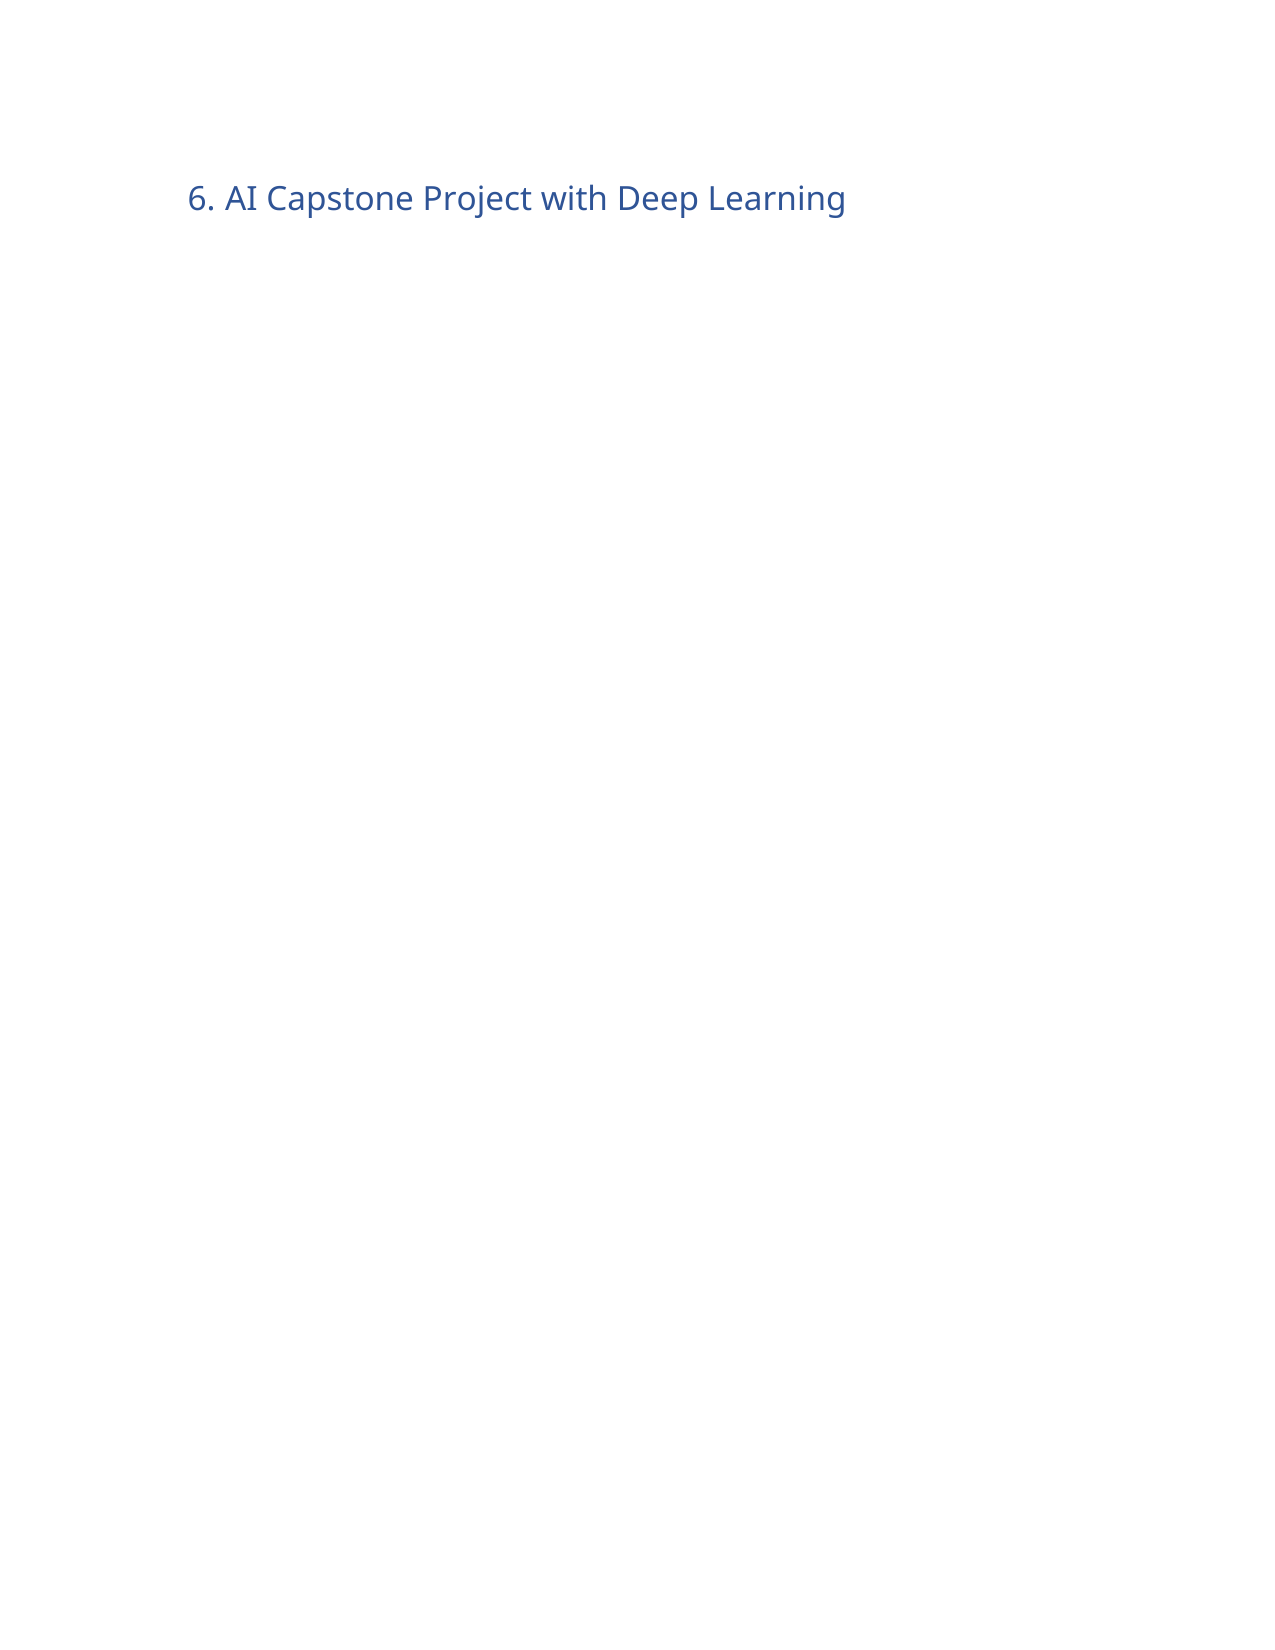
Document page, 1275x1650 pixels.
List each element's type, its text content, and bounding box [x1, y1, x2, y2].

subtitle AI Capstone Project with Deep Learning [187, 175, 1125, 220]
